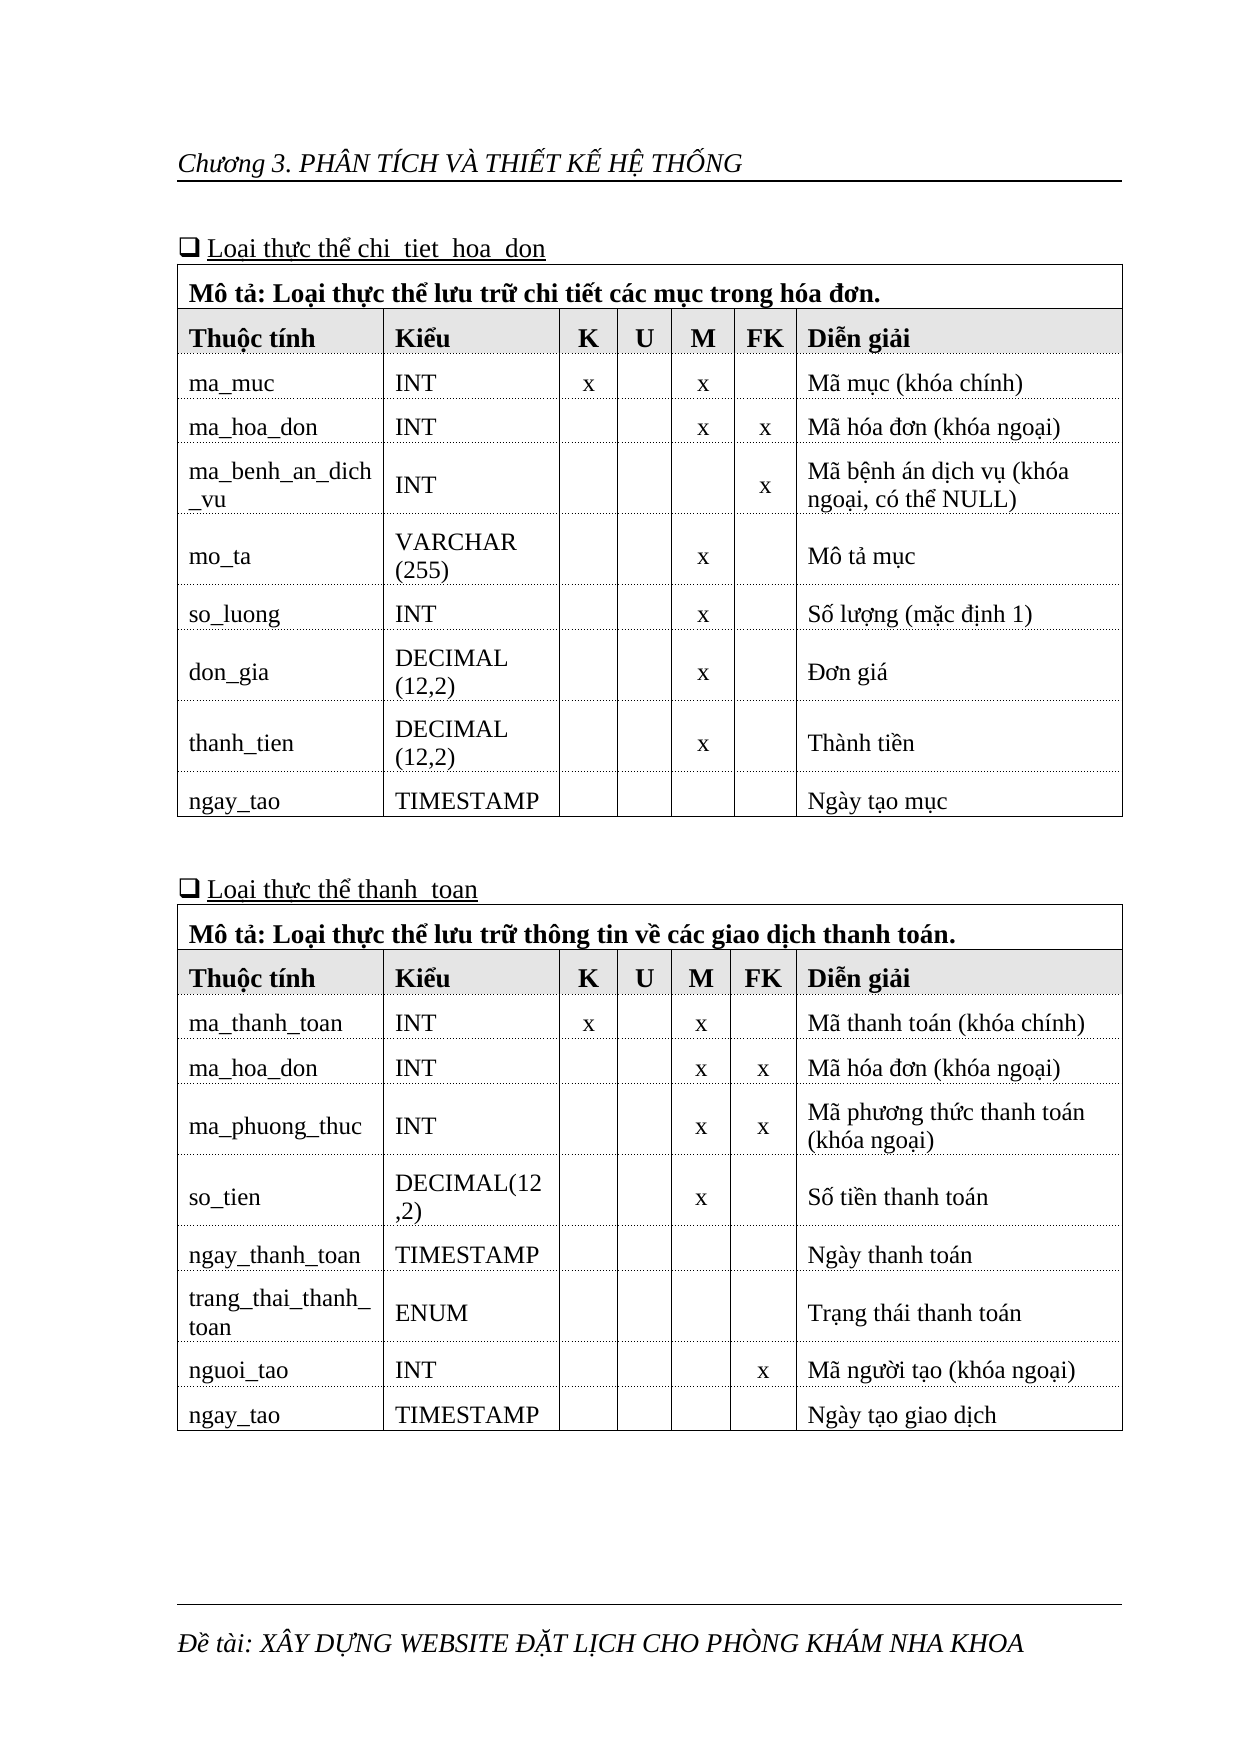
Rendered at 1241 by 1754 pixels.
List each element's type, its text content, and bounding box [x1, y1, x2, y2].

text Loại thực thể thanh_toan [177, 873, 1122, 904]
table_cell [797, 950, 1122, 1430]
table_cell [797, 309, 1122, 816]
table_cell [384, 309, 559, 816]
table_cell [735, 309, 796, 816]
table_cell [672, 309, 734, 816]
text Loại thực thể chi_tiet_hoa_don [177, 232, 1122, 263]
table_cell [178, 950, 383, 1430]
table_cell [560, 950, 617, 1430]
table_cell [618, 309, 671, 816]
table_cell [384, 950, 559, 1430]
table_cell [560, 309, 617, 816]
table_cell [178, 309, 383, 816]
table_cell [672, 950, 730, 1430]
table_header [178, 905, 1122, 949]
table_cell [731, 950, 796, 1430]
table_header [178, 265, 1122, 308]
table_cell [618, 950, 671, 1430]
